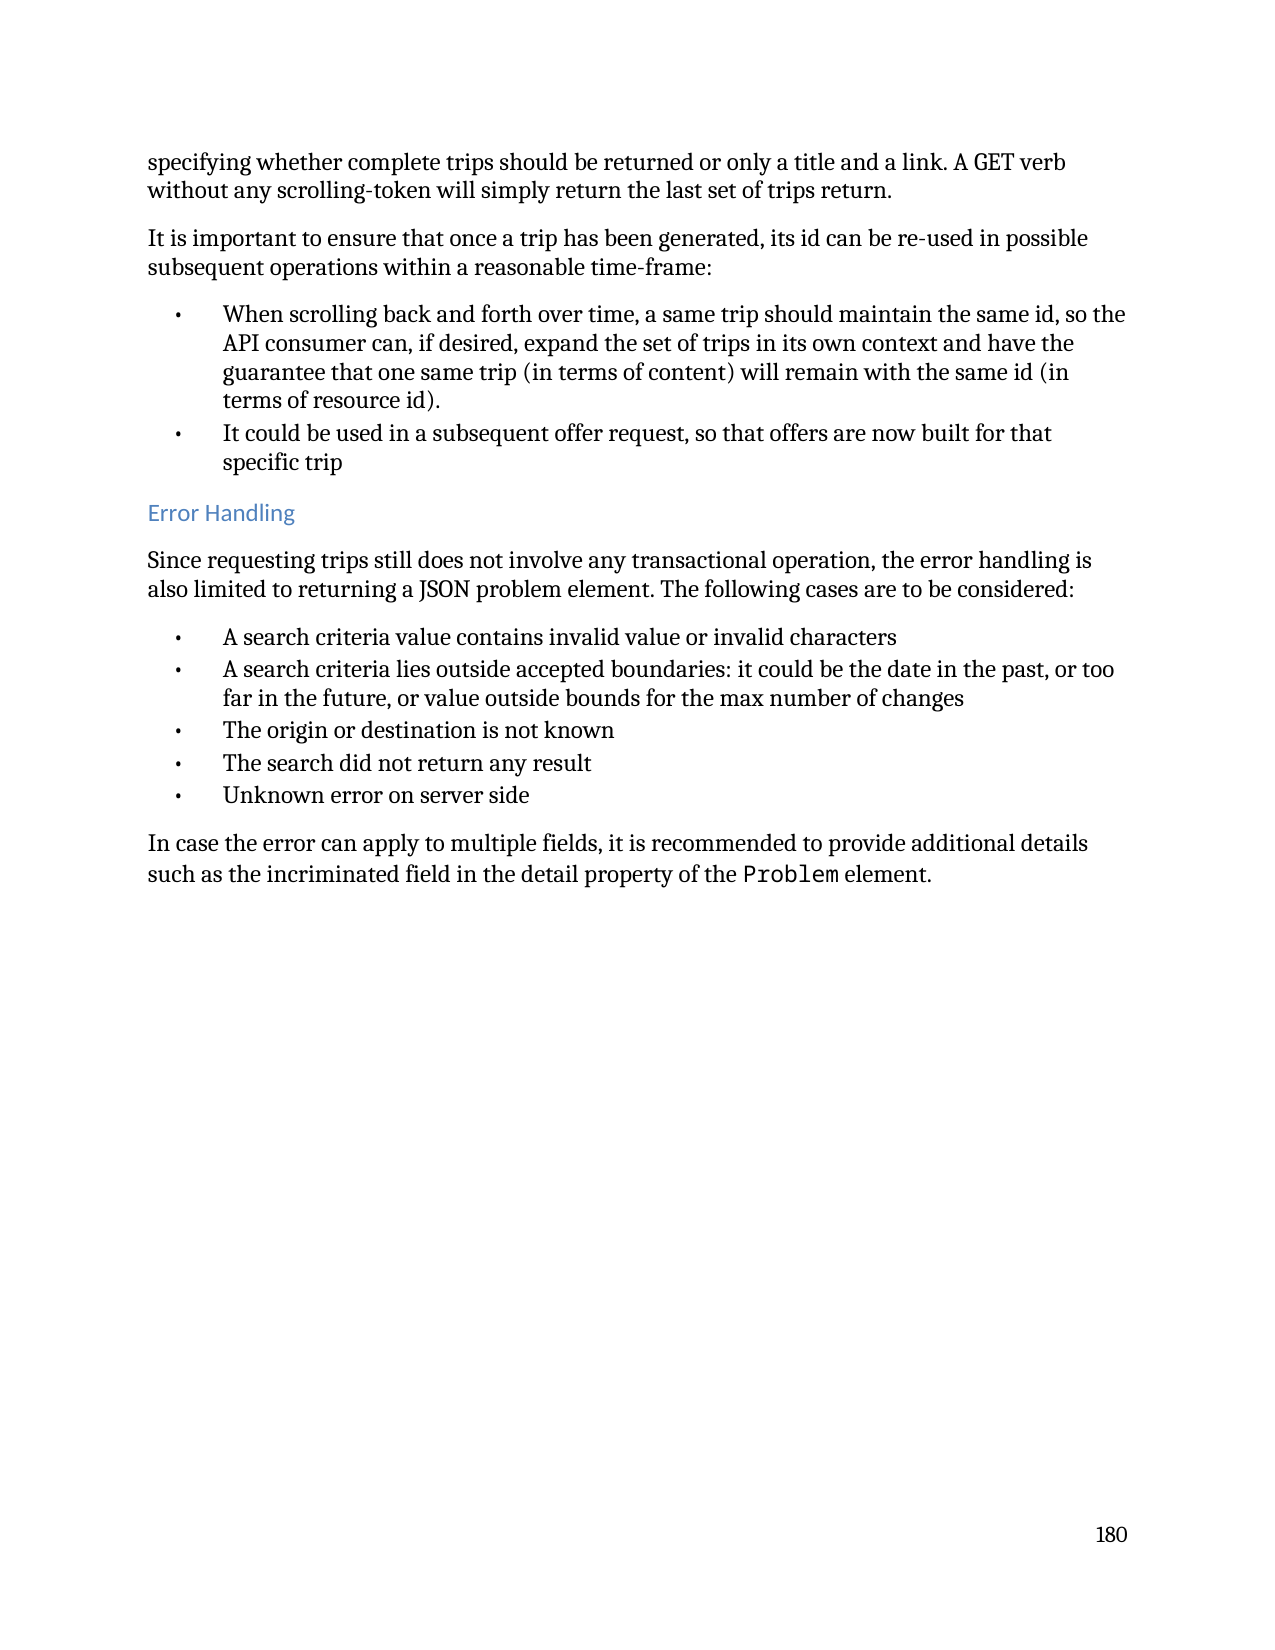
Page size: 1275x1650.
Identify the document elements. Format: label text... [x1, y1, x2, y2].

subtitle Error Handling [148, 497, 1127, 528]
list A search criteria lies outside accepted boundaries: it could be the date in the past, or too far in the future, or value outside bounds for the max number of changes [173, 655, 1127, 713]
list A search criteria value contains invalid value or invalid characters [173, 623, 1127, 651]
list Unknown error on server side [173, 781, 1127, 810]
list The search did not return any result [173, 749, 1127, 778]
list When scrolling back and forth over time, a same trip should maintain the same id, so the API consumer can, if desired, expand the set of trips in its own context and have the guarantee that one same trip (in terms of content) will remain with the same id (in terms of resource id). [173, 300, 1127, 415]
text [148, 148, 1127, 205]
list The origin or destination is not known [173, 716, 1127, 745]
text It is important to ensure that once a trip has been generated, its id can be re-used in possible subsequent operations within a reasonable time-frame: [148, 224, 1127, 281]
text In case the error can apply to multiple fields, it is recommended to provide additional details such as the incriminated field in the detail property of the Problem element. [148, 829, 1127, 889]
list It could be used in a subsequent offer request, so that offers are now built for that specific trip [173, 419, 1127, 476]
text Since requesting trips still does not involve any transactional operation, the error handling is also limited to returning a JSON problem element. The following cases are to be considered: [148, 546, 1127, 604]
